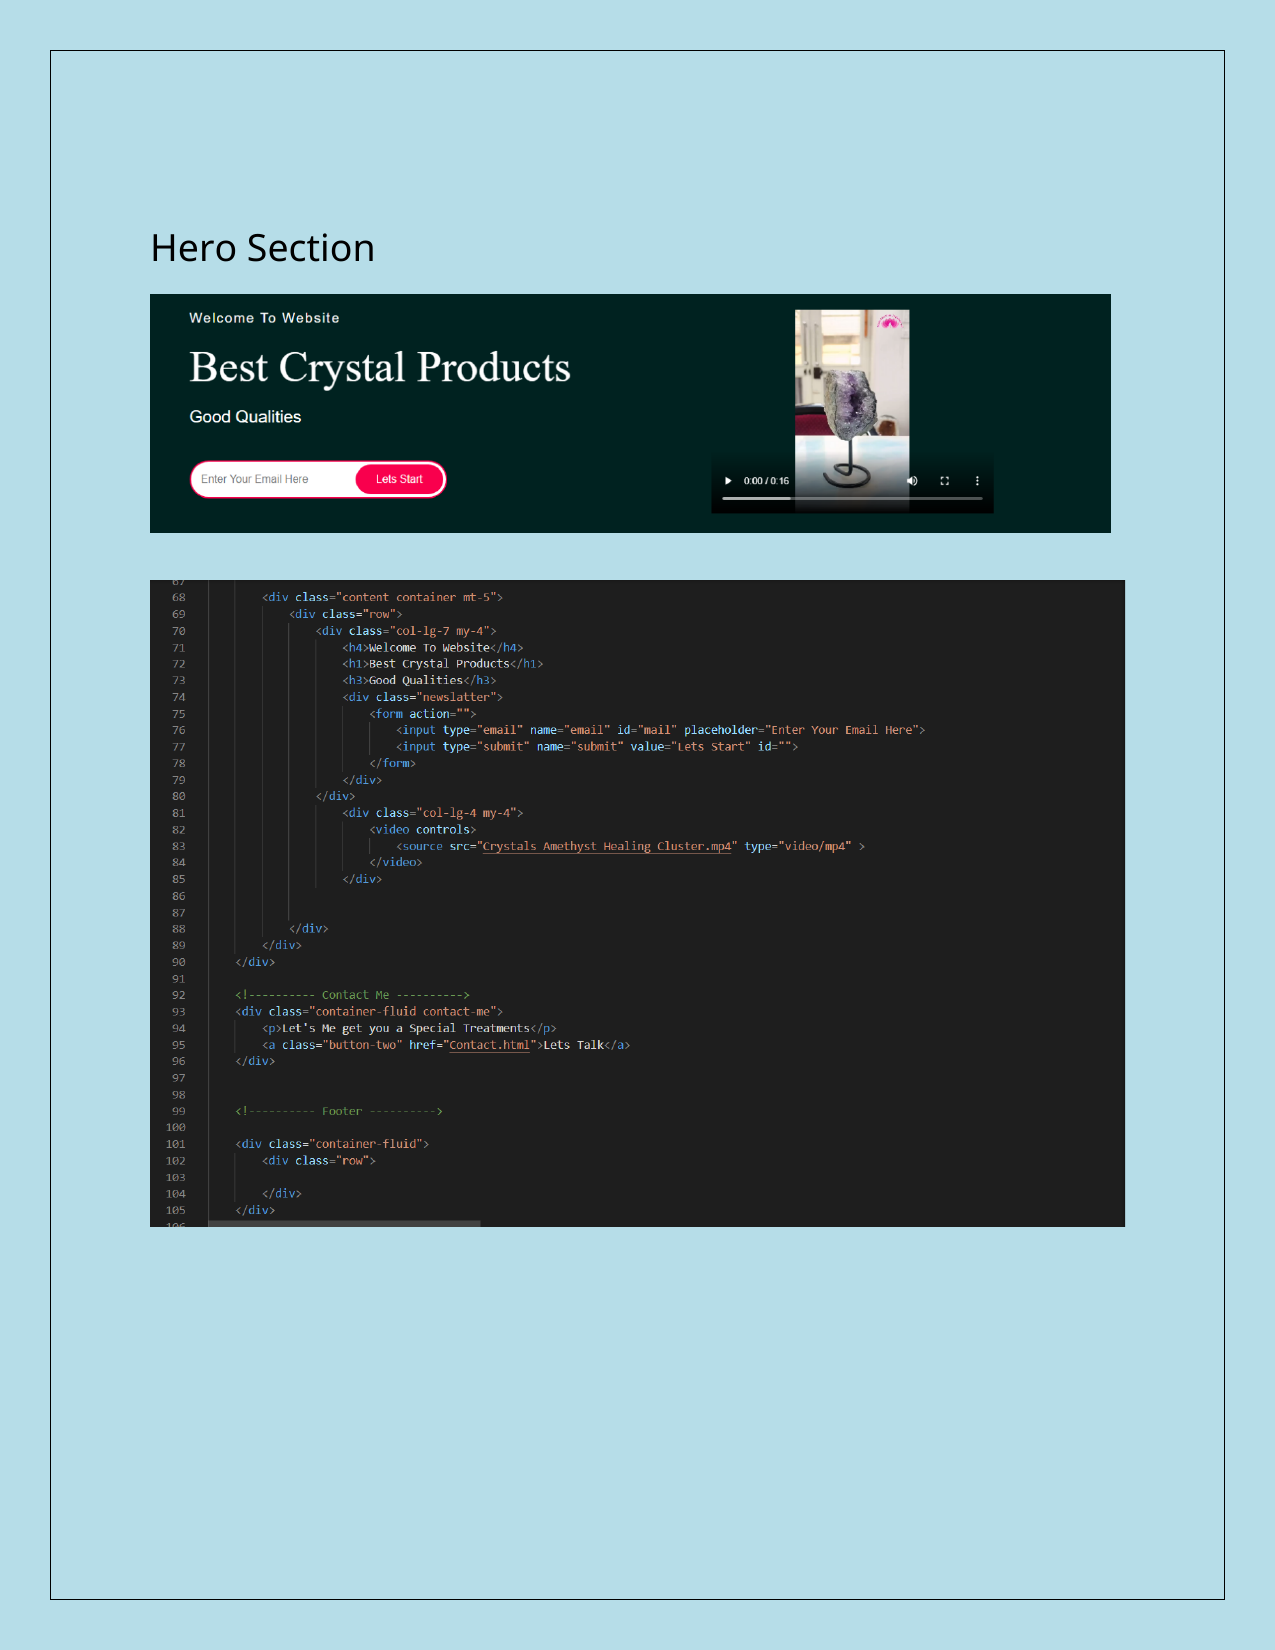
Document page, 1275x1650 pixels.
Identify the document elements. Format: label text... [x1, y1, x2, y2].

picture [150, 294, 1111, 533]
picture [150, 580, 1125, 1227]
text Hero Section [150, 222, 1125, 273]
